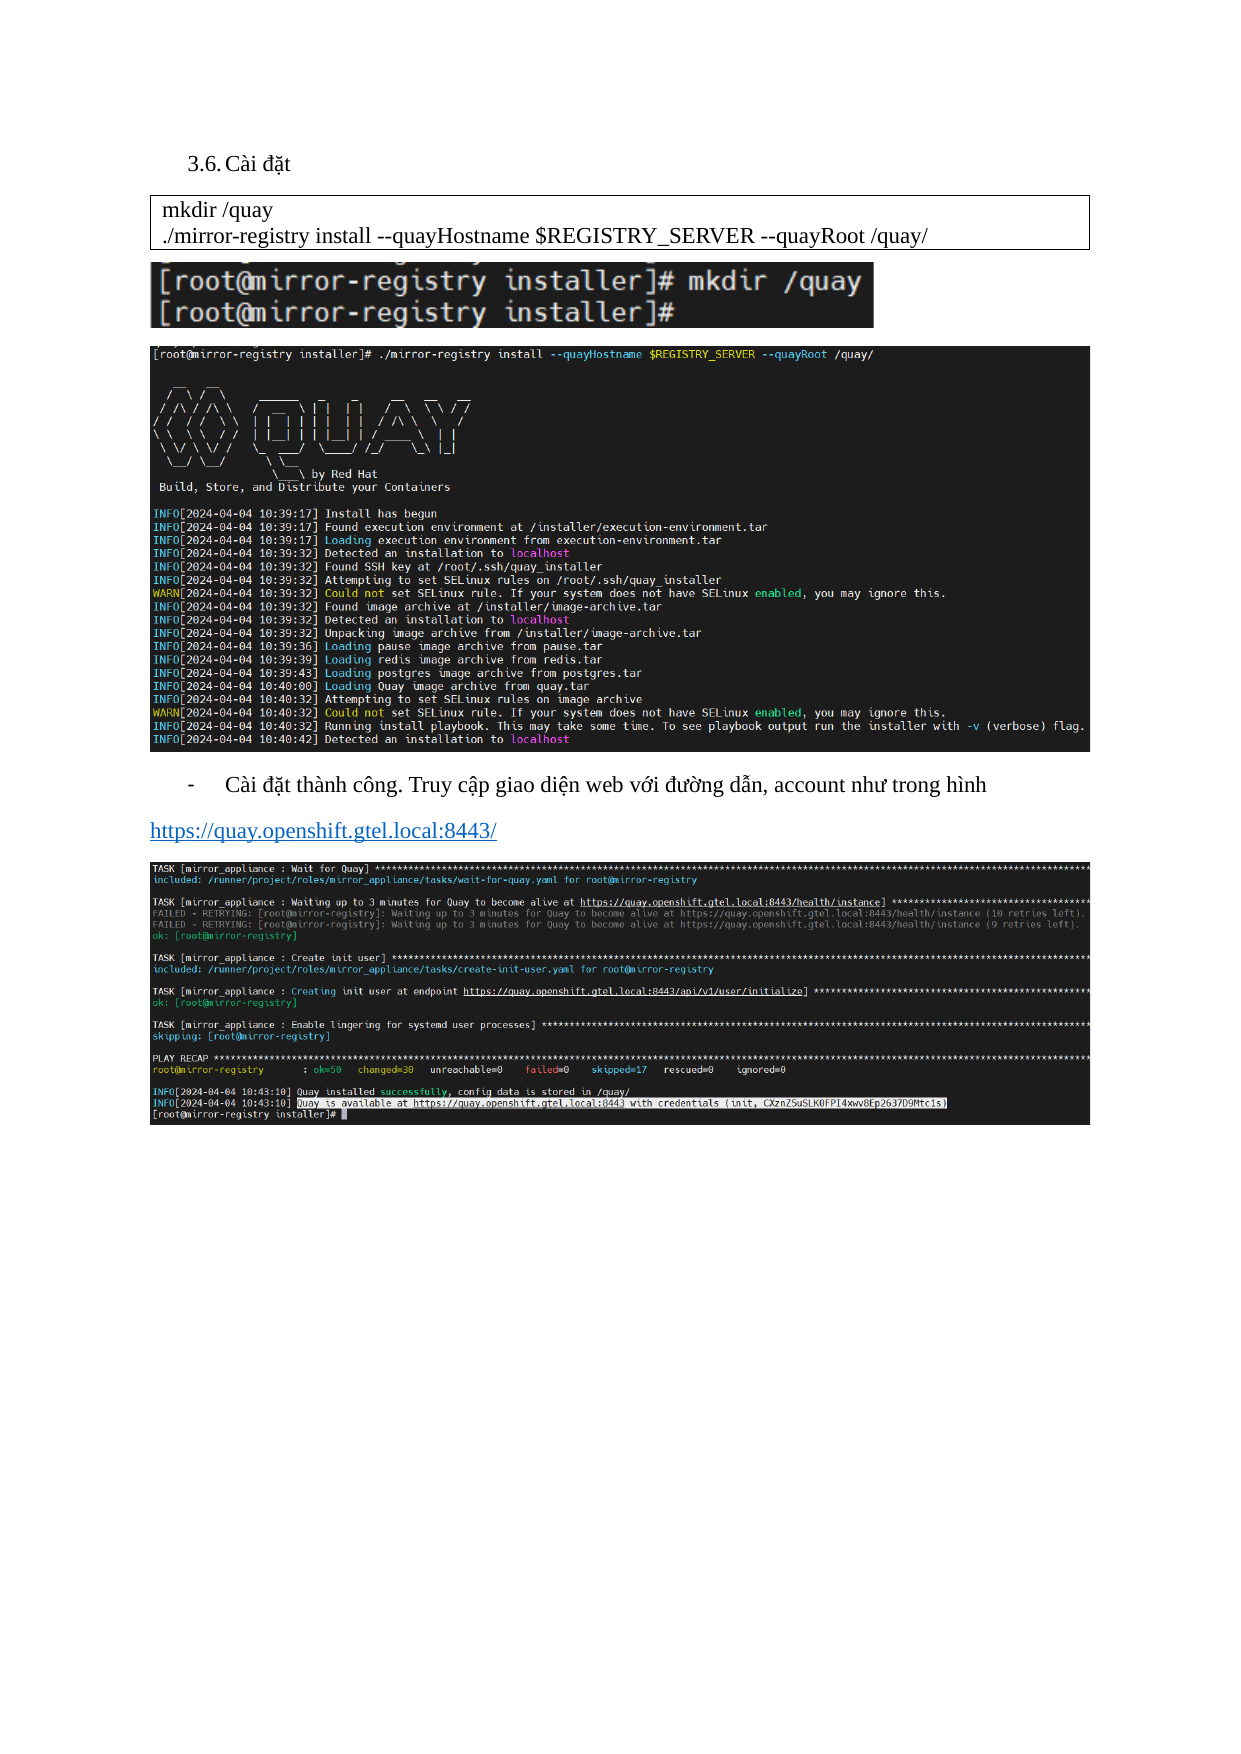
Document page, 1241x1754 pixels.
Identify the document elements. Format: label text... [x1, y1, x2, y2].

picture [150, 346, 1091, 752]
list Cài đặt thành công. Truy cập giao diện web với đường dẫn, account như trong hình [187, 770, 1090, 798]
table_header mkdir /quay ./mirror-registry install --quayHostname $REGISTRY_SERVER --quayRoot /quay/ [151, 196, 1089, 249]
picture [150, 262, 874, 328]
list Cài đặt [187, 150, 1090, 176]
text https://quay.openshift.gtel.local:8443/ [150, 817, 1090, 843]
picture [150, 862, 1091, 1125]
